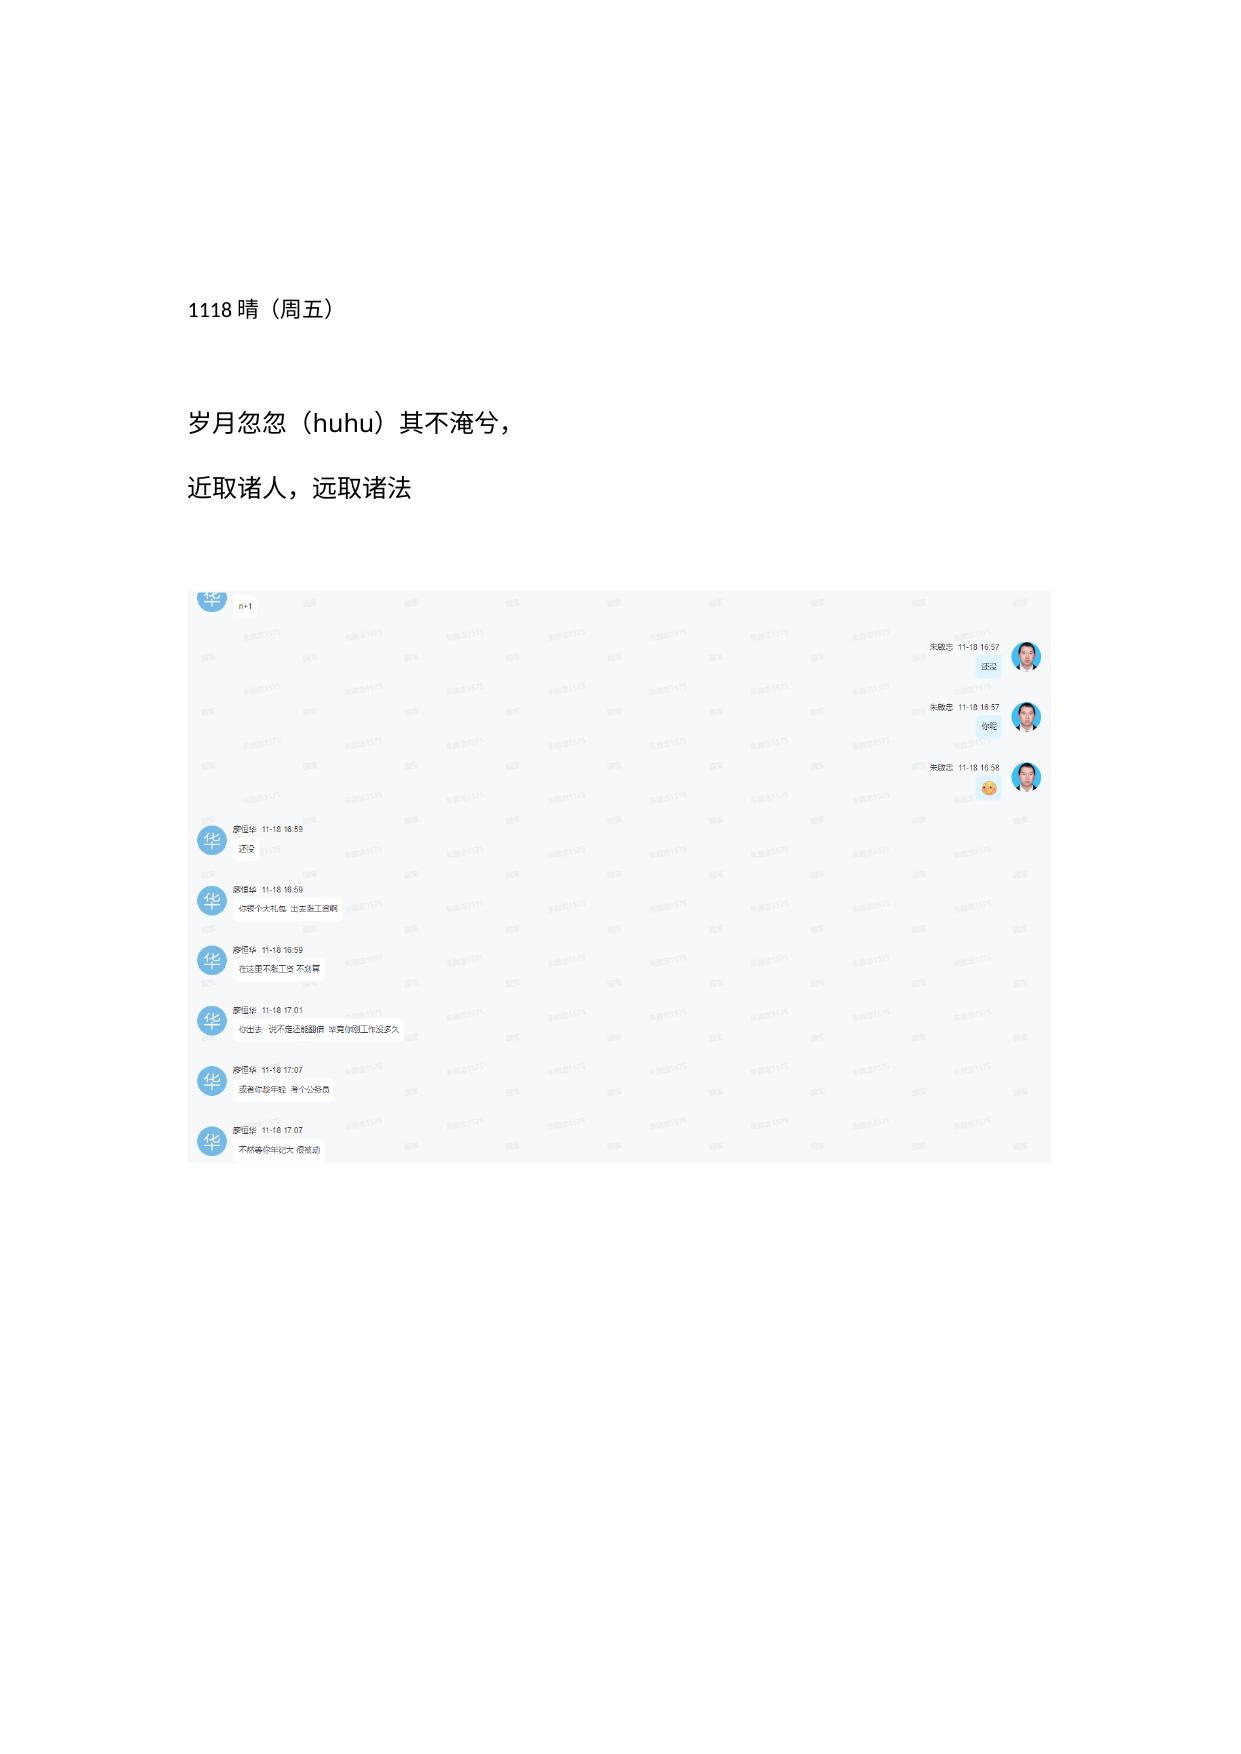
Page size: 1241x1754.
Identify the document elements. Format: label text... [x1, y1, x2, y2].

text 1118 晴（周五） [187, 292, 1053, 324]
text 岁月忽忽（huhu）其不淹兮， [187, 389, 1053, 454]
picture [187, 591, 1052, 1163]
text 近取诸人，远取诸法 [187, 454, 1053, 519]
